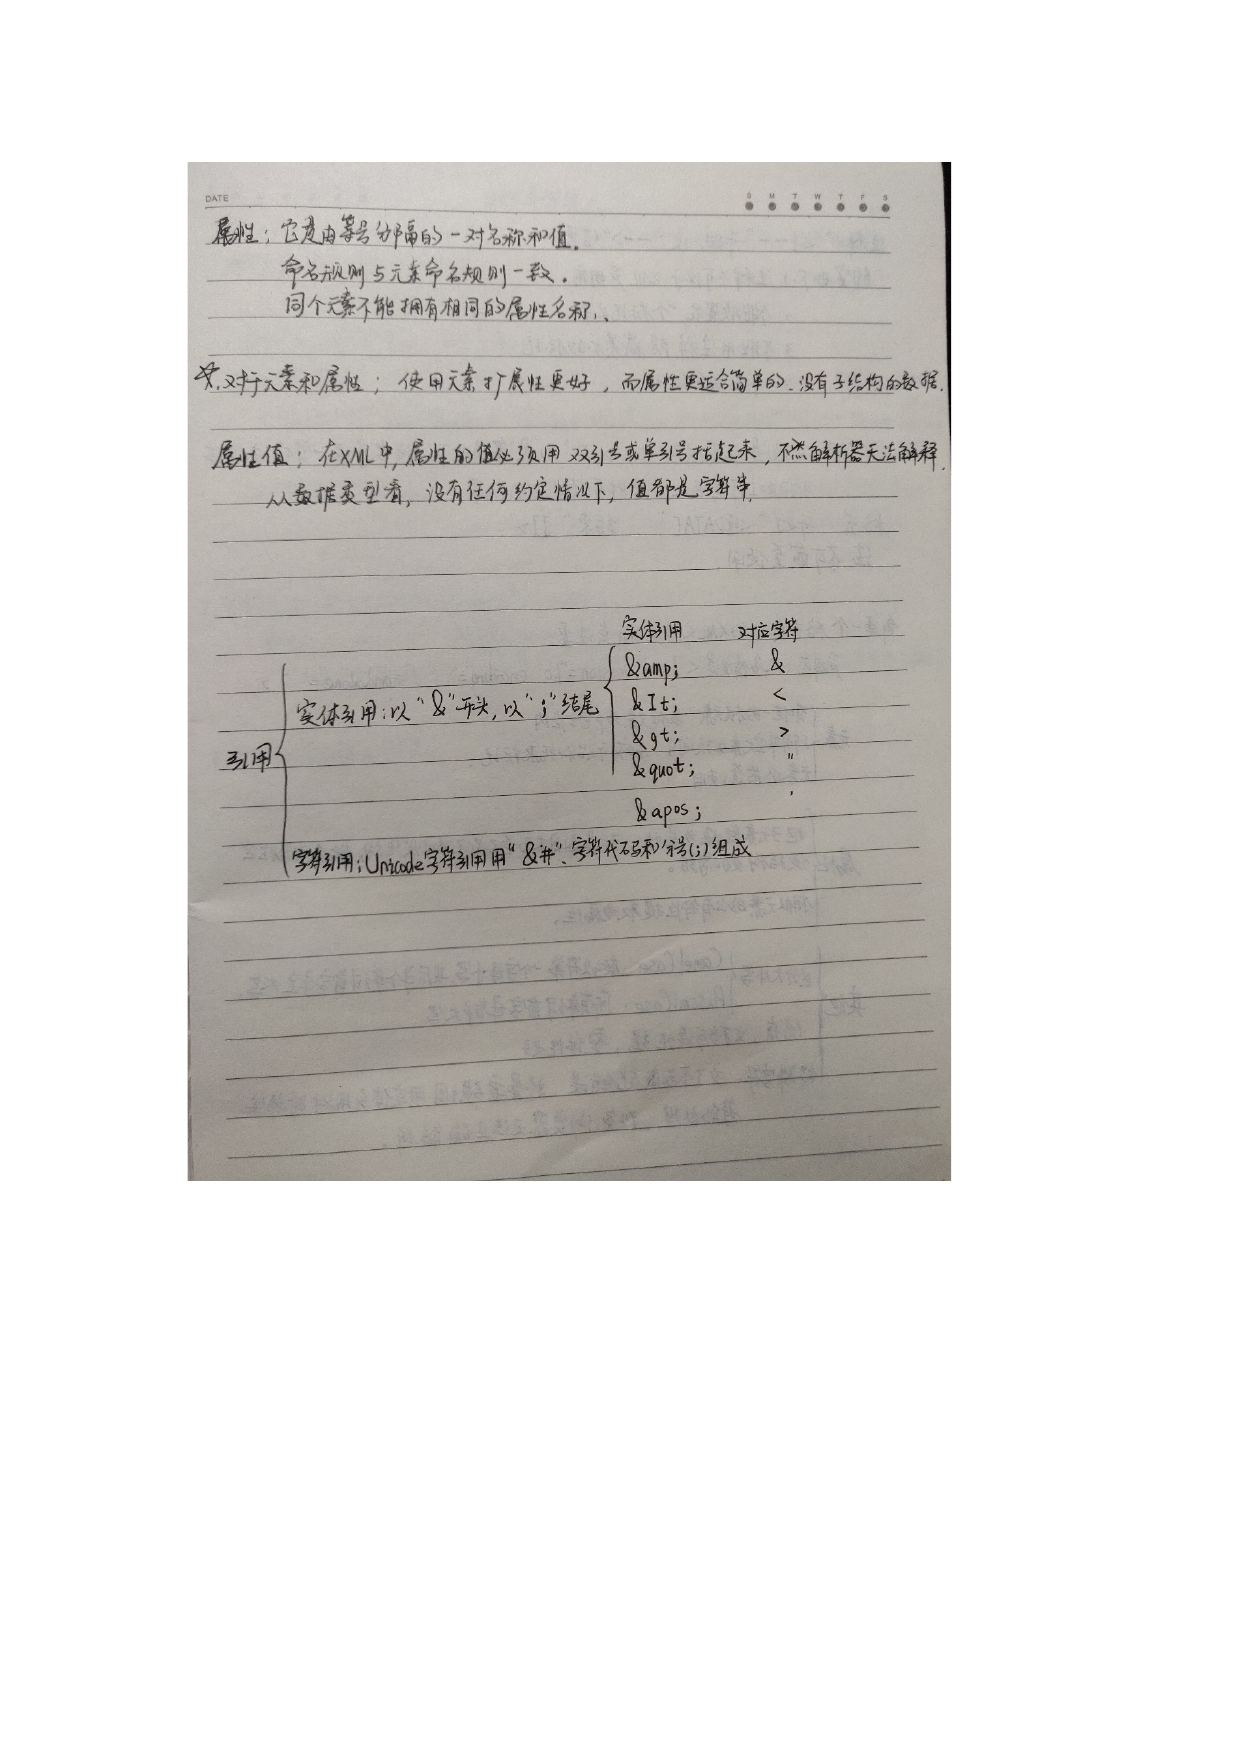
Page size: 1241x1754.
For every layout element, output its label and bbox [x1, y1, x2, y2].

picture [187, 162, 952, 1181]
